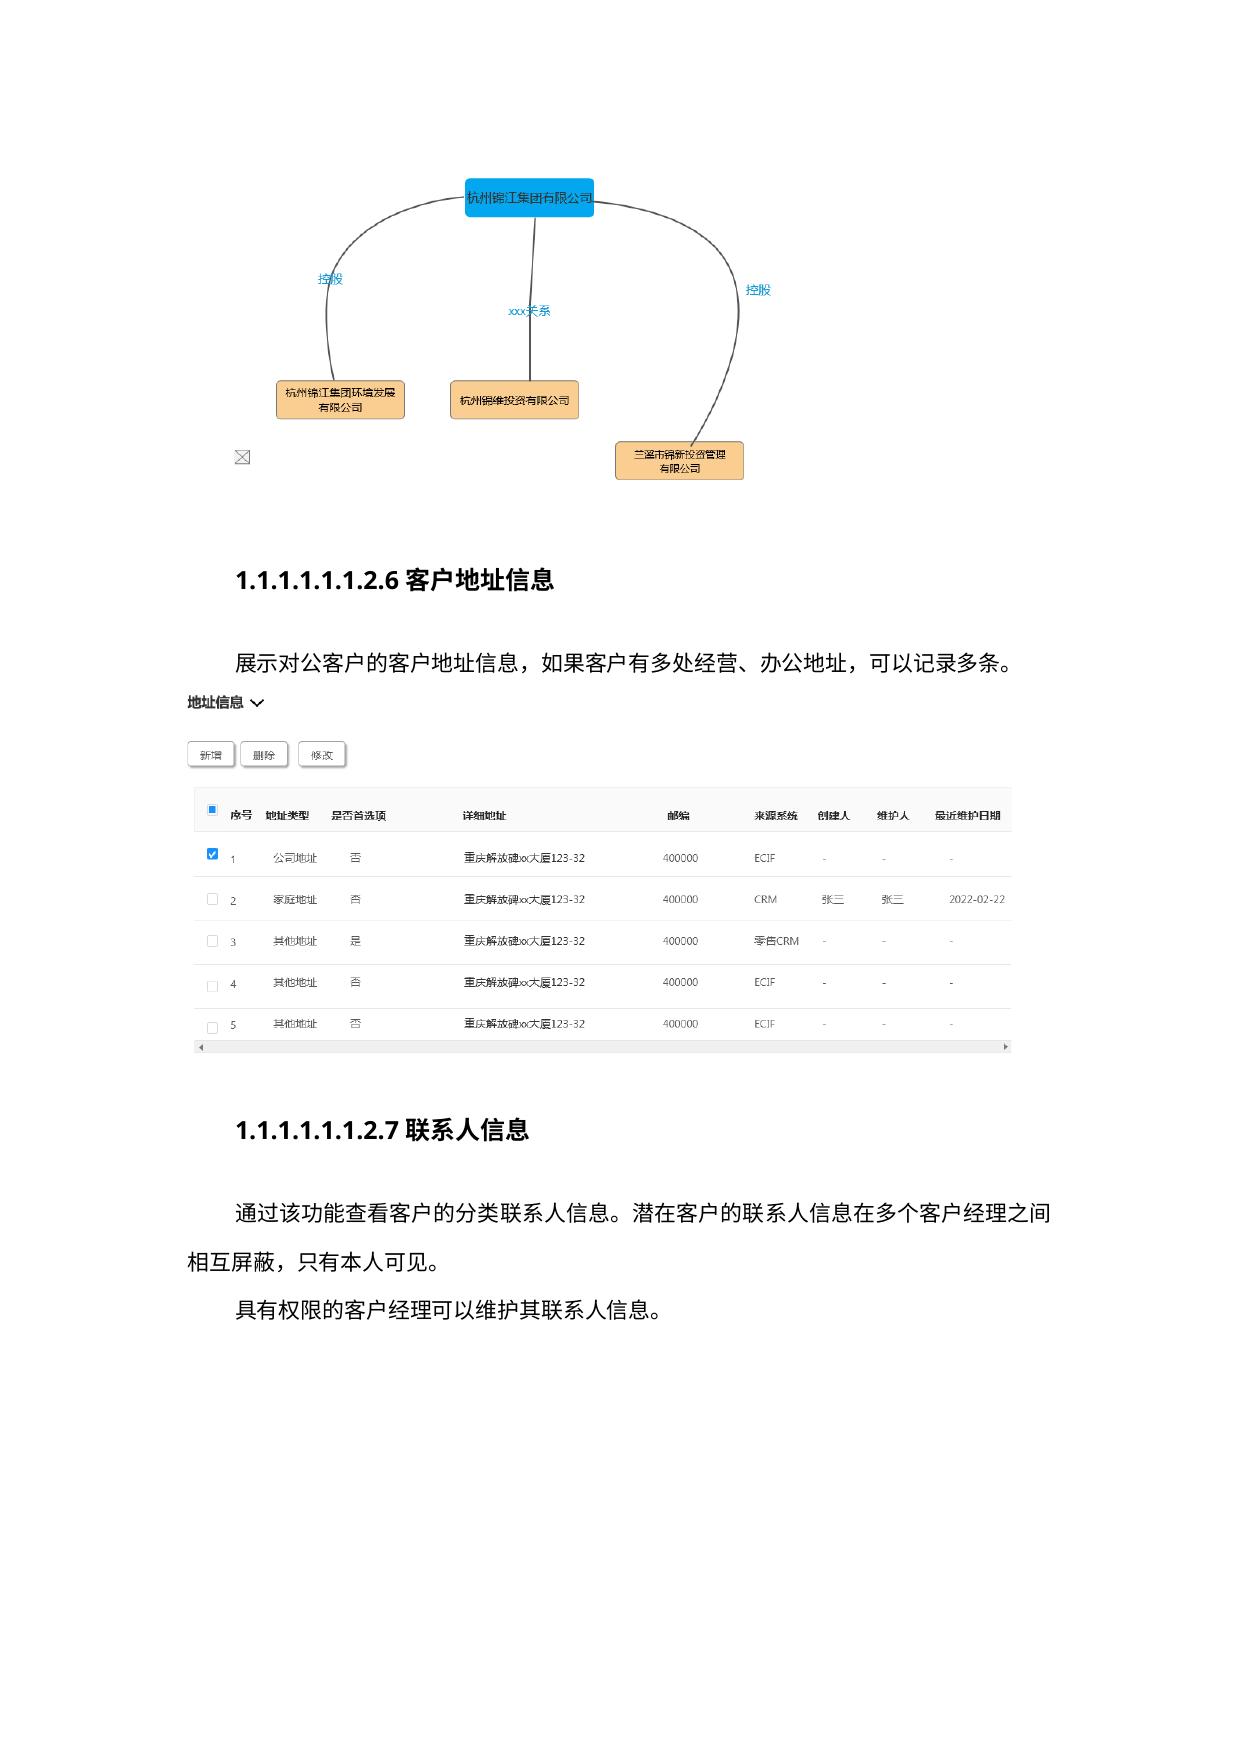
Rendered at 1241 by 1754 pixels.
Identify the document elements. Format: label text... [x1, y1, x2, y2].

subtitle 客户地址信息 [187, 547, 1053, 612]
text 展示对公客户的客户地址信息，如果客户有多处经营、办公地址，可以记录多条。 [187, 646, 1053, 678]
text 通过该功能查看客户的分类联系人信息。潜在客户的联系人信息在多个客户经理之间相互屏蔽，只有本人可见。 [187, 1196, 1053, 1277]
subtitle 联系人信息 [187, 1097, 1053, 1162]
text 具有权限的客户经理可以维护其联系人信息。 [187, 1293, 1053, 1326]
picture [234, 162, 787, 480]
picture [187, 694, 1012, 1053]
